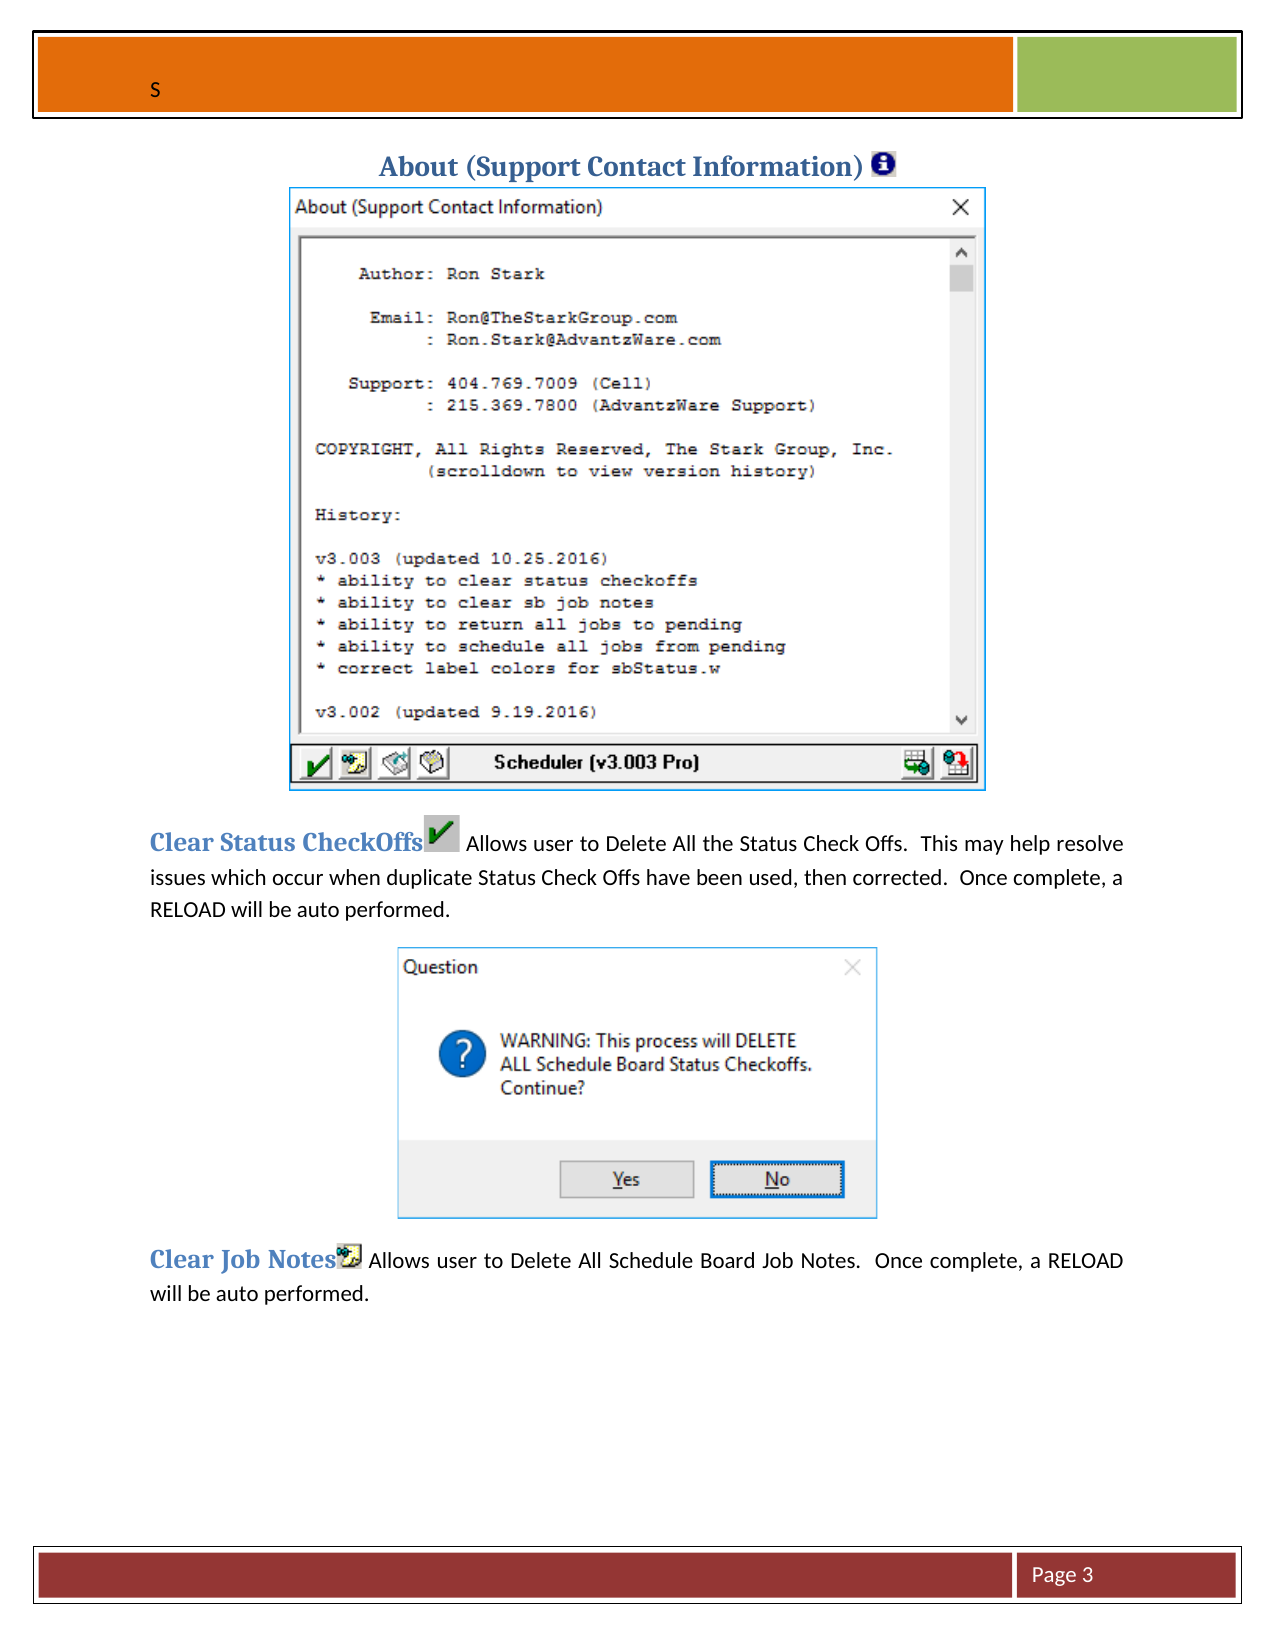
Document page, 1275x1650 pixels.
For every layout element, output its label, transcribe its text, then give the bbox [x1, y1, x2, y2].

picture [289, 187, 986, 791]
text Clear Status CheckOffs Allows user to Delete All the Status Check Offs. This may help resolve issues which occur when duplicate Status Check Offs have been used, then corrected. Once complete, a RELOAD will be auto performed. [150, 816, 1125, 923]
picture [871, 151, 897, 177]
picture [397, 947, 878, 1219]
text Clear Job Notes Allows user to Delete All Schedule Board Job Notes. Once complete, a RELOAD will be auto performed. [150, 1243, 1125, 1307]
picture [336, 1243, 362, 1269]
picture [423, 815, 460, 852]
